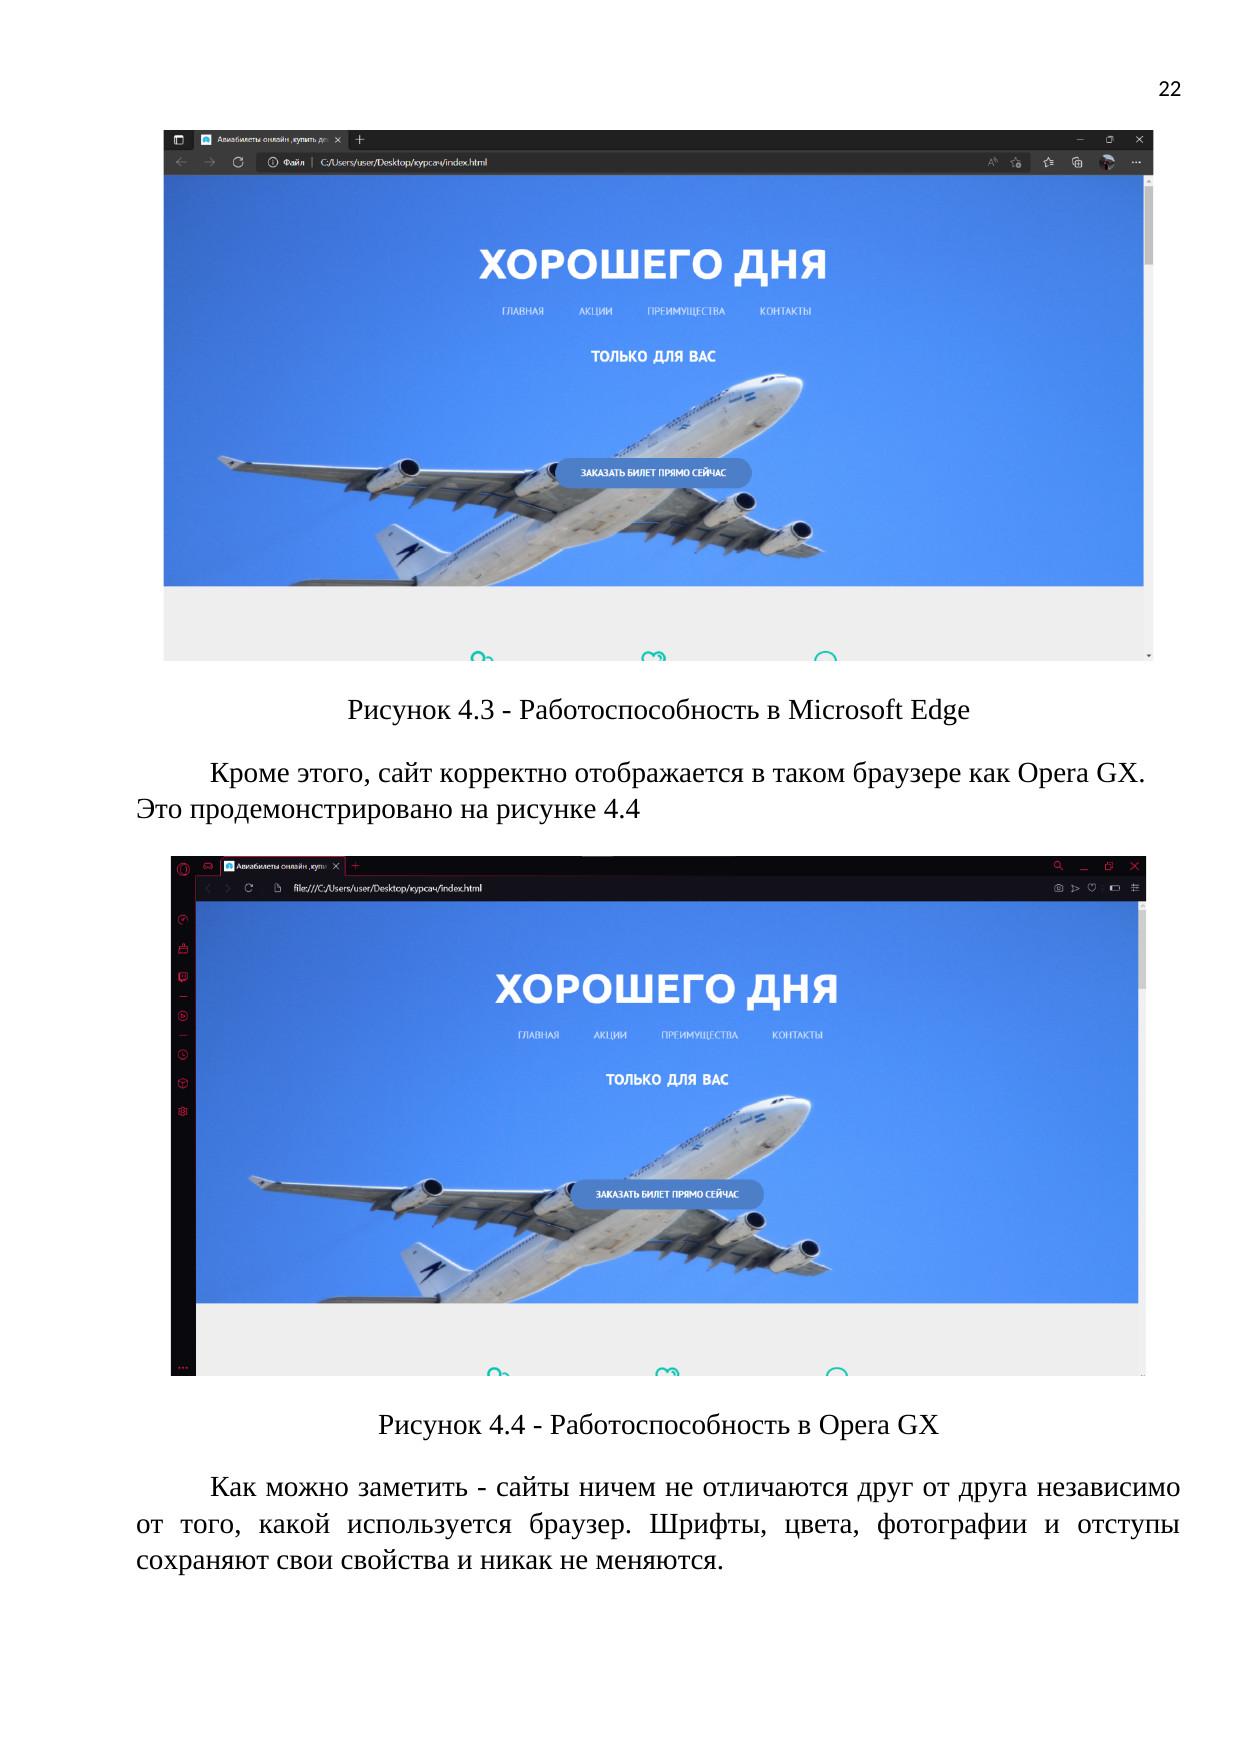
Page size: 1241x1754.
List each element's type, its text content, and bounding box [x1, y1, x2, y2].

picture [163, 130, 1154, 661]
picture [170, 856, 1147, 1376]
text Как можно заметить - сайты ничем не отличаются друг от друга независимо от того, какой используется браузер. Шрифты, цвета, фотографии и отступы сохраняют свои свойства и никак не меняются. [136, 1469, 1181, 1575]
text Рисунок 4.3 - Работоспособность в Microsoft Edge [136, 692, 1181, 726]
text Рисунок 4.4 - Работоспособность в Opera GX [136, 1407, 1181, 1440]
text Кроме этого, сайт корректно отображается в таком браузере как Opera GX. Это продемонстрировано на рисунке 4.4 [136, 755, 1181, 824]
